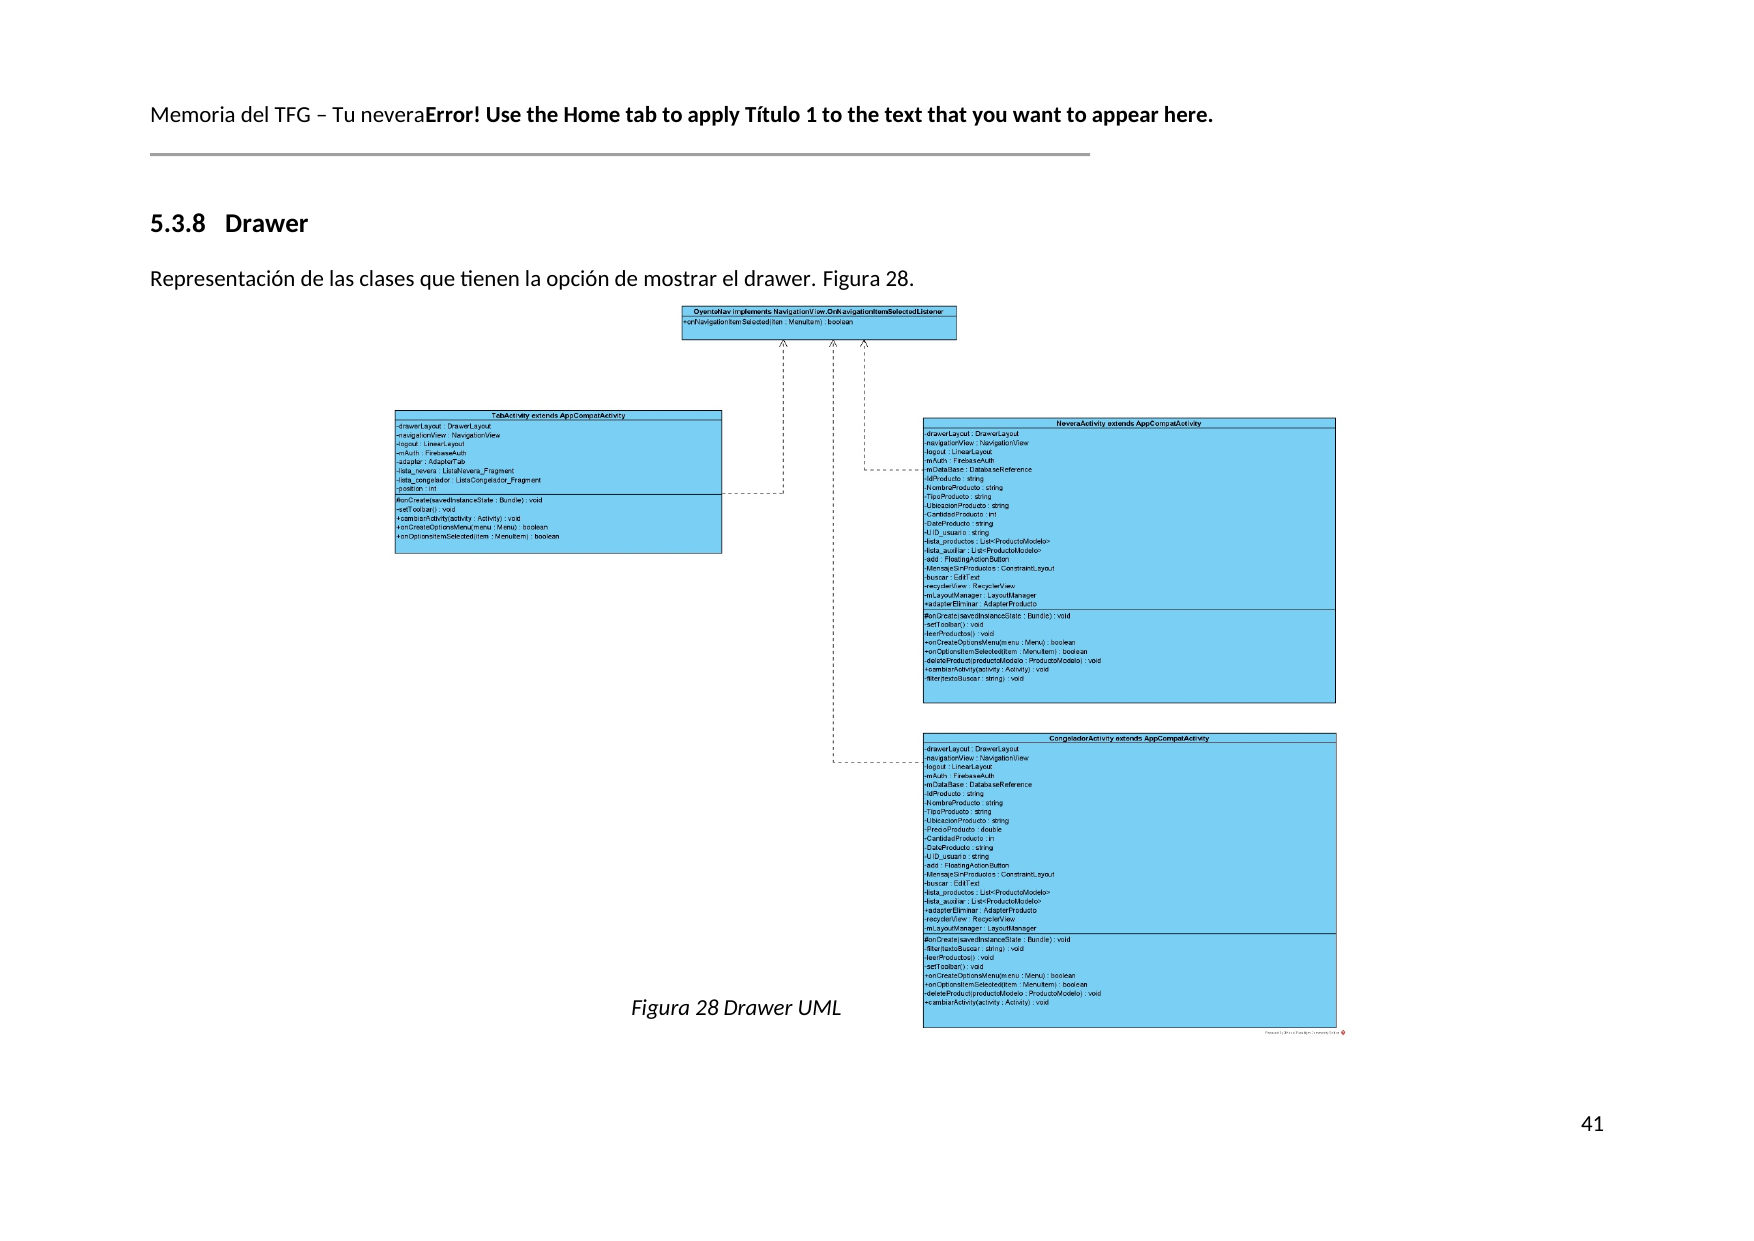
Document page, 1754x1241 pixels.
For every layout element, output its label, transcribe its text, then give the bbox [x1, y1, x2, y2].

picture [384, 296, 1347, 1038]
text Representación de las clases que tienen la opción de mostrar el drawer. Figura 26. [150, 264, 1604, 292]
text 5.3.8 Drawer [150, 206, 1604, 239]
